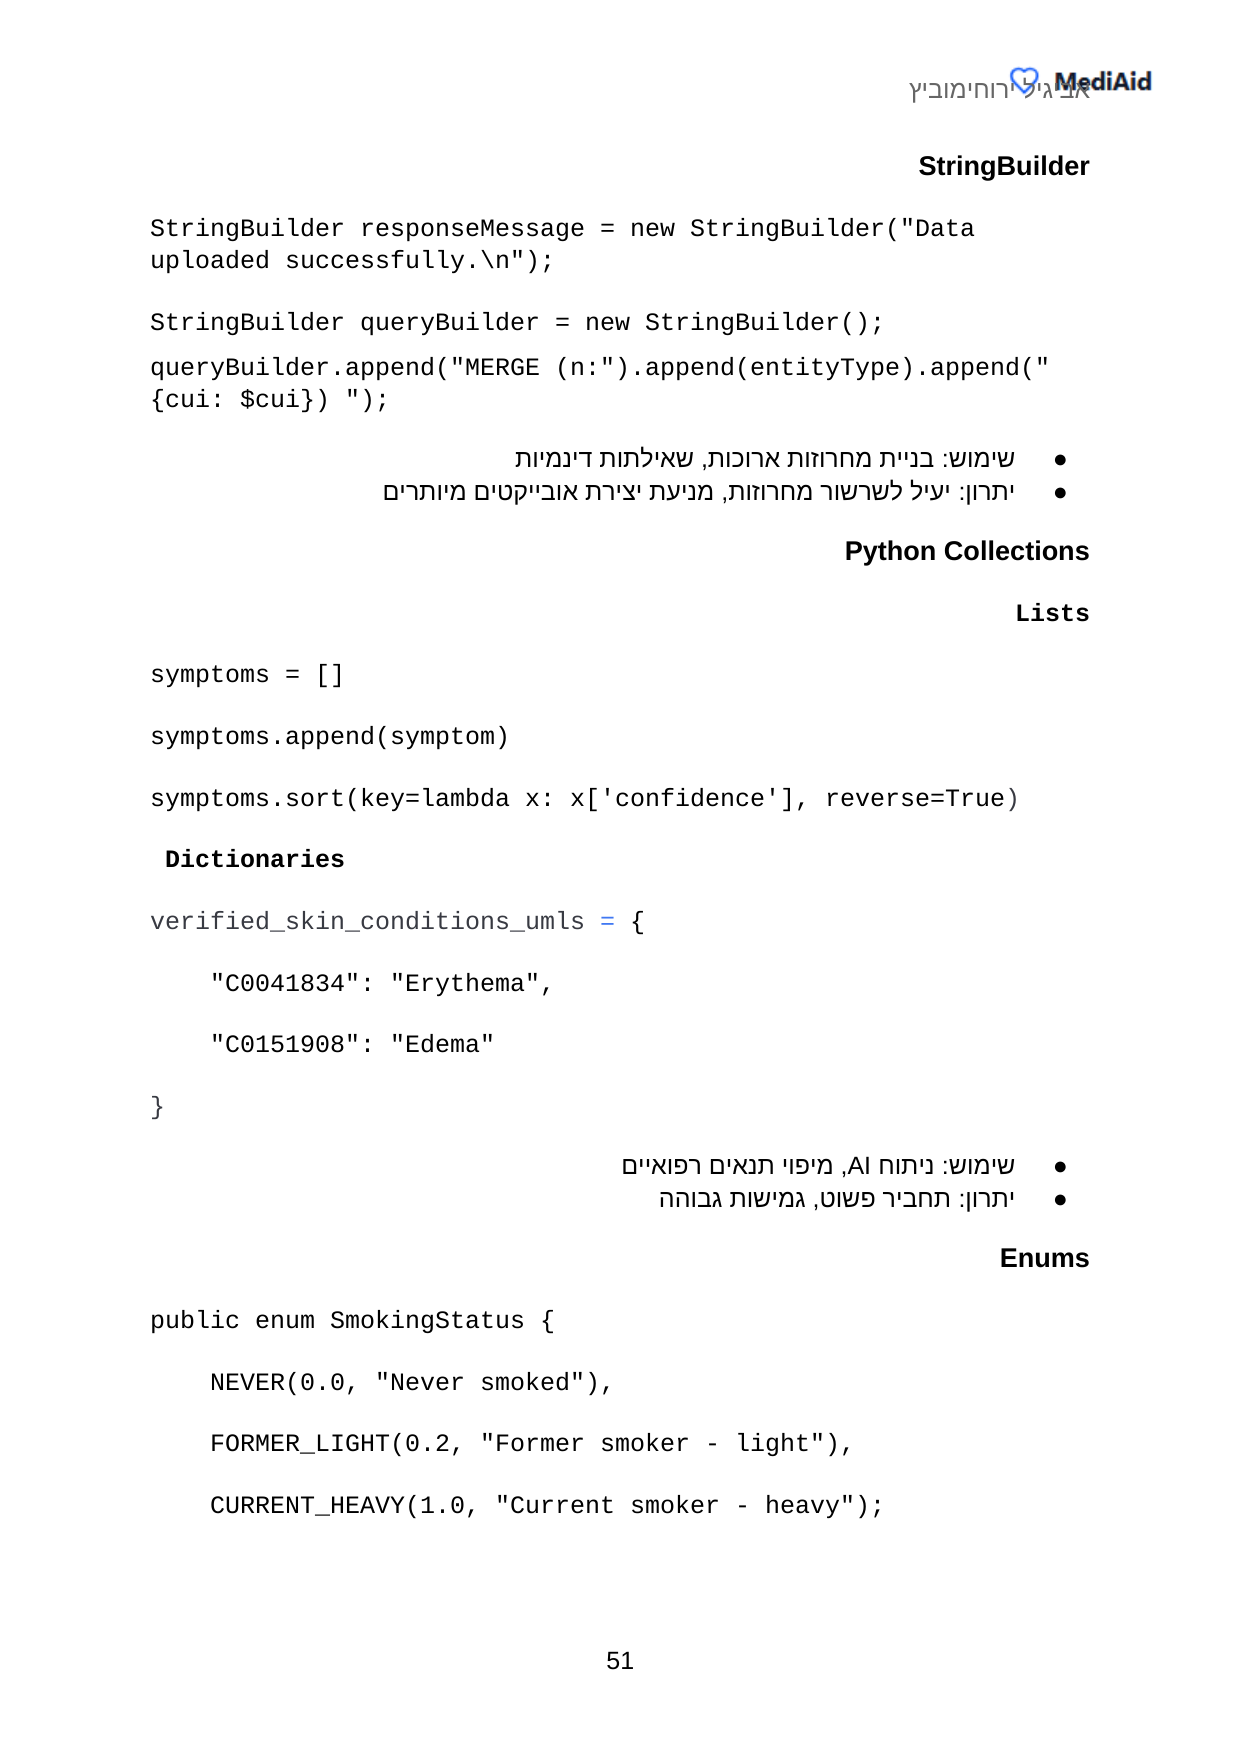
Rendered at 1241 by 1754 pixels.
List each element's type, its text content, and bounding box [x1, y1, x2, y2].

text symptoms = [] [150, 662, 1090, 690]
text "C0151908": "Edema" [150, 1032, 1090, 1060]
picture [998, 46, 1192, 100]
text queryBuilder.append("MERGE (n:").append(entityType).append(" {cui: $cui}) "); [150, 354, 1090, 415]
text Enums [150, 1242, 1090, 1273]
list יתרון: תחביר פשוט, גמישות גבוהה [150, 1184, 1053, 1213]
text NEVER(0.0, "Never smoked"), [150, 1369, 1090, 1397]
text symptoms.append(symptom) [150, 724, 1090, 752]
text Python Collections [150, 535, 1090, 567]
text StringBuilder responseMessage = new StringBuilder("Data uploaded successfully.\n"); [150, 215, 1090, 276]
text symptoms.sort(key=lambda x: x['confidence'], reverse=True) [150, 785, 1090, 814]
text verified_skin_conditions_umls = { [150, 909, 1090, 937]
list יתרון: יעיל לשרשור מחרוזות, מניעת יצירת אובייקטים מיותרים [150, 477, 1053, 506]
text StringBuilder [150, 150, 1090, 181]
text FORMER_LIGHT(0.2, "Former smoker - light"), [150, 1431, 1090, 1459]
text CURRENT_HEAVY(1.0, "Current smoker - heavy"); [150, 1492, 1090, 1521]
text public enum SmokingStatus { [150, 1307, 1090, 1336]
text StringBuilder queryBuilder = new StringBuilder(); [150, 309, 1090, 338]
text Lists [150, 600, 1090, 629]
list שימוש: ניתוח AI, מיפוי תנאים רפואיים [150, 1151, 1053, 1180]
text "C0041834": "Erythema", [150, 970, 1090, 999]
text } [150, 1094, 1090, 1122]
list שימוש: בניית מחרוזות ארוכות, שאילתות דינמיות [150, 444, 1053, 473]
text Dictionaries [150, 847, 1090, 875]
